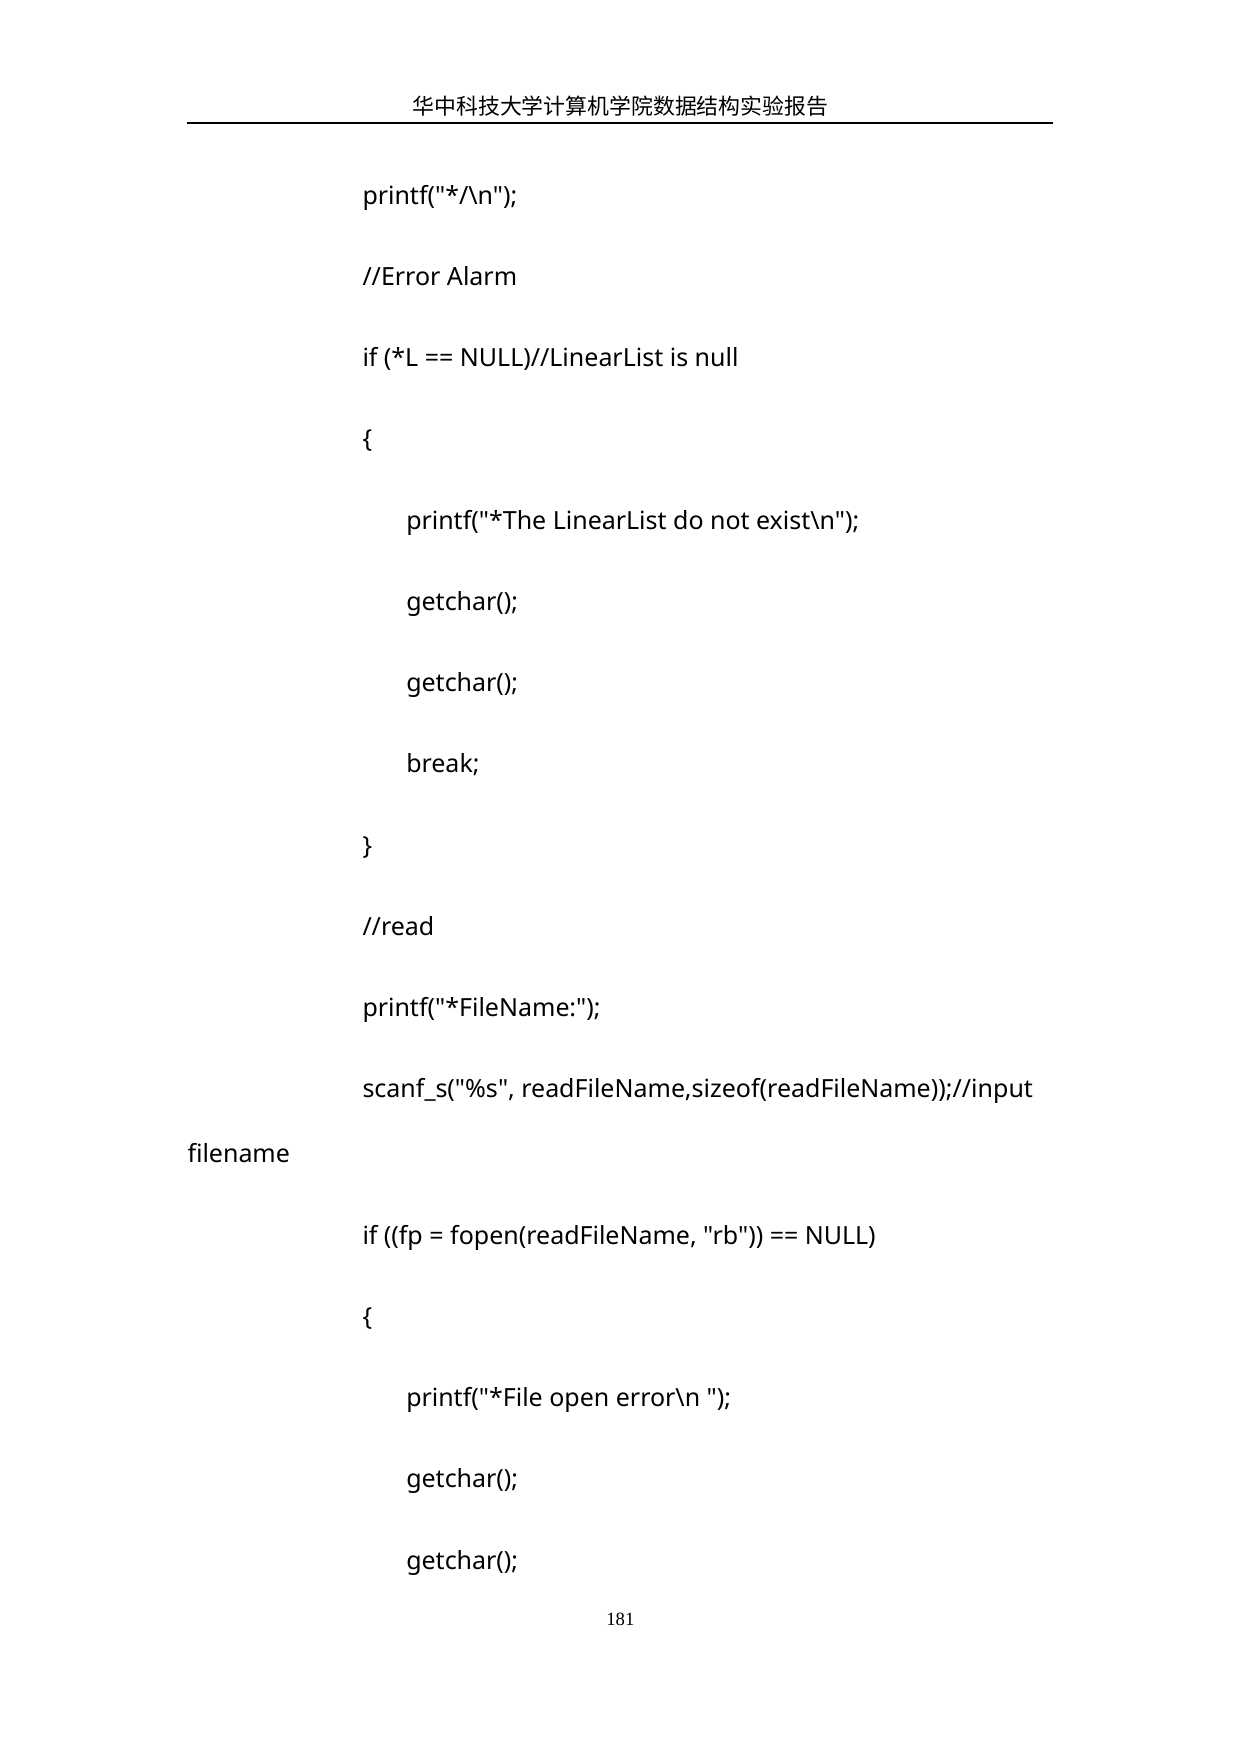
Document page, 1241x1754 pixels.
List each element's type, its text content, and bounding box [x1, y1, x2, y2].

text printf("*The LinearList do not exist\n"); [187, 487, 1053, 552]
text scanf_s("%s", readFileName,sizeof(readFileName));//input filename [187, 1056, 1053, 1186]
text //Error Alarm [187, 243, 1053, 308]
text getchar(); [187, 1527, 1053, 1592]
text break; [187, 731, 1053, 796]
text if ((fp = fopen(readFileName, "rb")) == NULL) [187, 1202, 1053, 1267]
text { [187, 406, 1053, 471]
text } [187, 812, 1053, 877]
text getchar(); [187, 649, 1053, 714]
text { [187, 1283, 1053, 1348]
text printf("*/\n"); [187, 162, 1053, 227]
text //read [187, 893, 1053, 958]
text if (*L == NULL)//LinearList is null [187, 324, 1053, 389]
text getchar(); [187, 1446, 1053, 1511]
text printf("*File open error\n "); [187, 1364, 1053, 1429]
text getchar(); [187, 568, 1053, 633]
text printf("*FileName:"); [187, 974, 1053, 1039]
